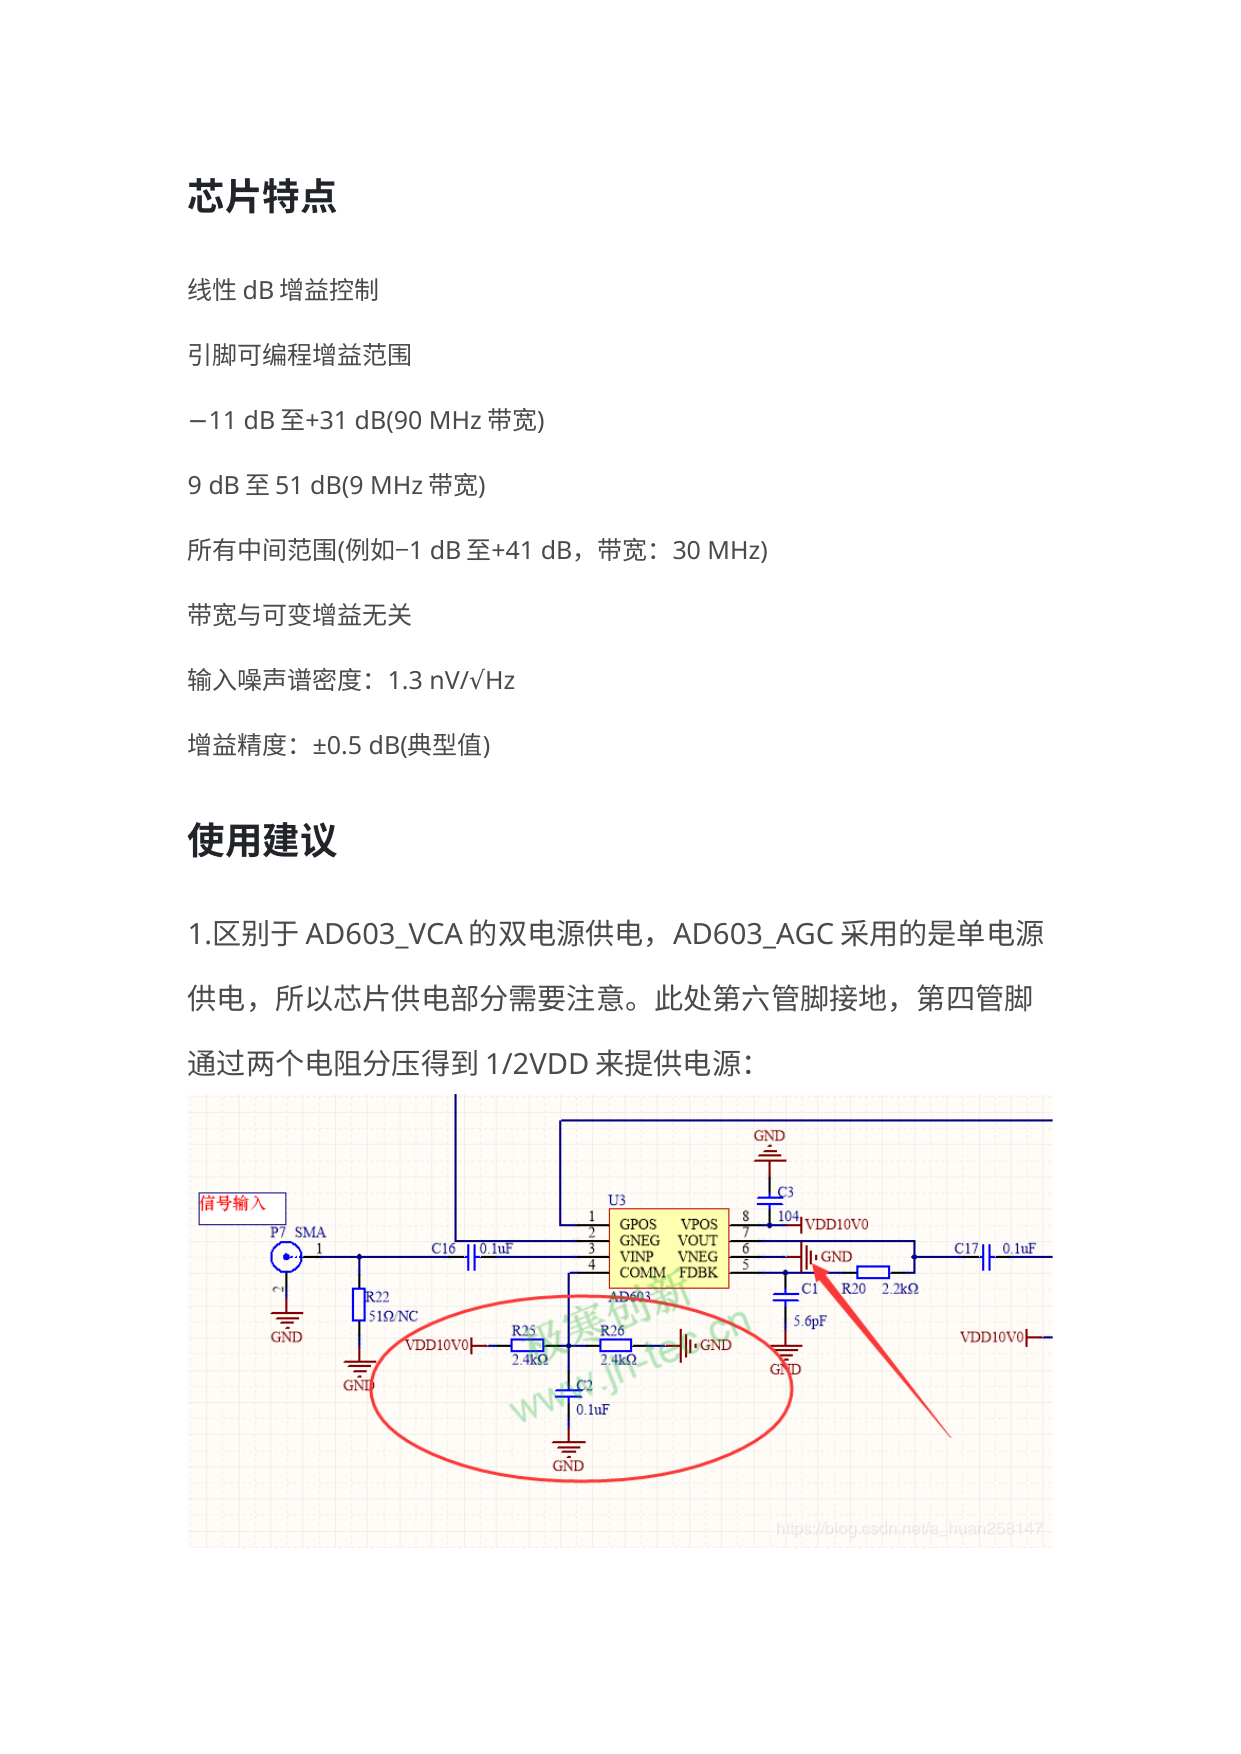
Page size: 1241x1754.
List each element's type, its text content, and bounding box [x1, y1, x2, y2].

picture [187, 1094, 1053, 1548]
text 线性dB增益控制 引脚可编程增益范围 −11 dB至+31 dB(90 MHz带宽) 9 dB至51 dB(9 MHz带宽) 所有中间范围(例如−1 dB至+41 dB，带宽：30 MHz) 带宽与可变增益无关 输入噪声谱密度：1.3 nV/√Hz 增益精度：±0.5 dB(典型值) [187, 256, 1053, 776]
subtitle 芯片特点 [187, 162, 1053, 227]
text 1.区别于AD603_VCA的双电源供电，AD603_AGC采用的是单电源供电，所以芯片供电部分需要注意。此处第六管脚接地，第四管脚通过两个电阻分压得到1/2VDD来提供电源： 2.通过排针选择AGC模式或者VCA模式，这里AGC闭环采用的是2N3904和2N3906对管，通过RP1调节增益，这里RP1采用精密滑动变阻器： [187, 899, 1053, 1094]
subtitle 使用建议 [187, 805, 1053, 870]
